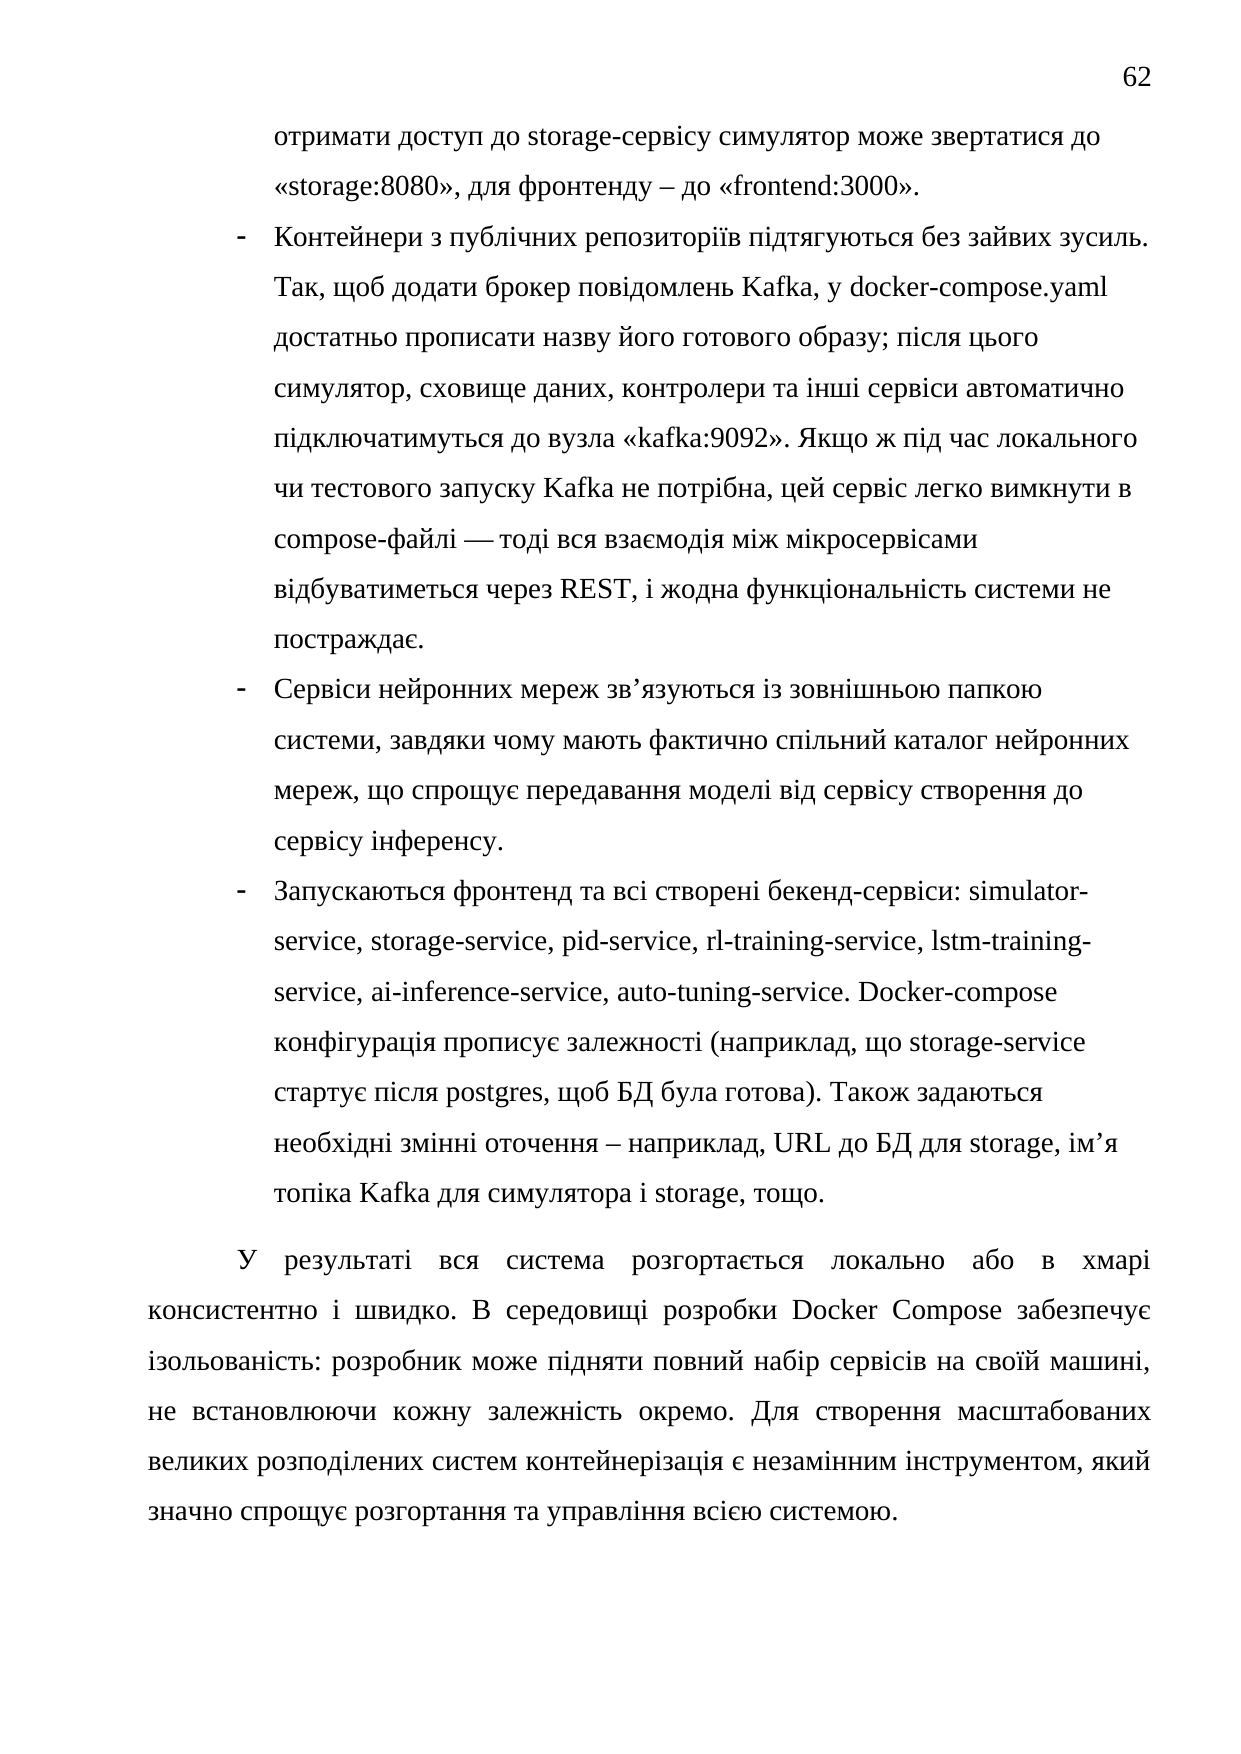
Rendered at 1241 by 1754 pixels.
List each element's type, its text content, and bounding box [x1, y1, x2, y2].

list Сервіси нейронних мереж зв’язуються із зовнішньою папкою системи, завдяки чому мають фактично спільний каталог нейронних мереж, що спрощує передавання моделі від сервісу створення до сервісу інференсу. [236, 672, 1152, 856]
list Запускаються фронтенд та всі створені бекенд-сервіси: simulator-service, storage-service, pid-service, rl-training-service, lstm-training-service, ai-inference-service, auto-tuning-service. Docker-compose конфігурація прописує залежності (наприклад, що storage-service стартує після postgres, щоб БД була готова). Також задаються необхідні змінні оточення – наприклад, URL до БД для storage, ім’я топіка Kafka для симулятора і storage, тощо. [236, 873, 1152, 1208]
list Контейнери з публічних репозиторіїв підтягуються без зайвих зусиль. Так, щоб додати брокер повідомлень Kafka, у docker-compose.yaml достатньо прописати назву його готового образу; після цього симулятор, сховище даних, контролери та інші сервіси автоматично підключатимуться до вузла «kafka:9092». Якщо ж під час локального чи тестового запуску Kafka не потрібна, цей сервіс легко вимкнути в compose-файлі — тоді вся взаємодія між мікросервісами відбуватиметься через REST, і жодна функціональність системи не постраждає. [236, 219, 1152, 655]
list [236, 118, 1152, 202]
text У результаті вся система розгортається локально або в хмарі консистентно і швидко. В середовищі розробки Docker Compose забезпечує ізольованість: розробник може підняти повний набір сервісів на своїй машині, не встановлюючи кожну залежність окремо. Для створення масштабованих великих розподілених систем контейнерізація є незамінним інструментом, який значно спрощує розгортання та управління всією системою. [148, 1242, 1152, 1527]
